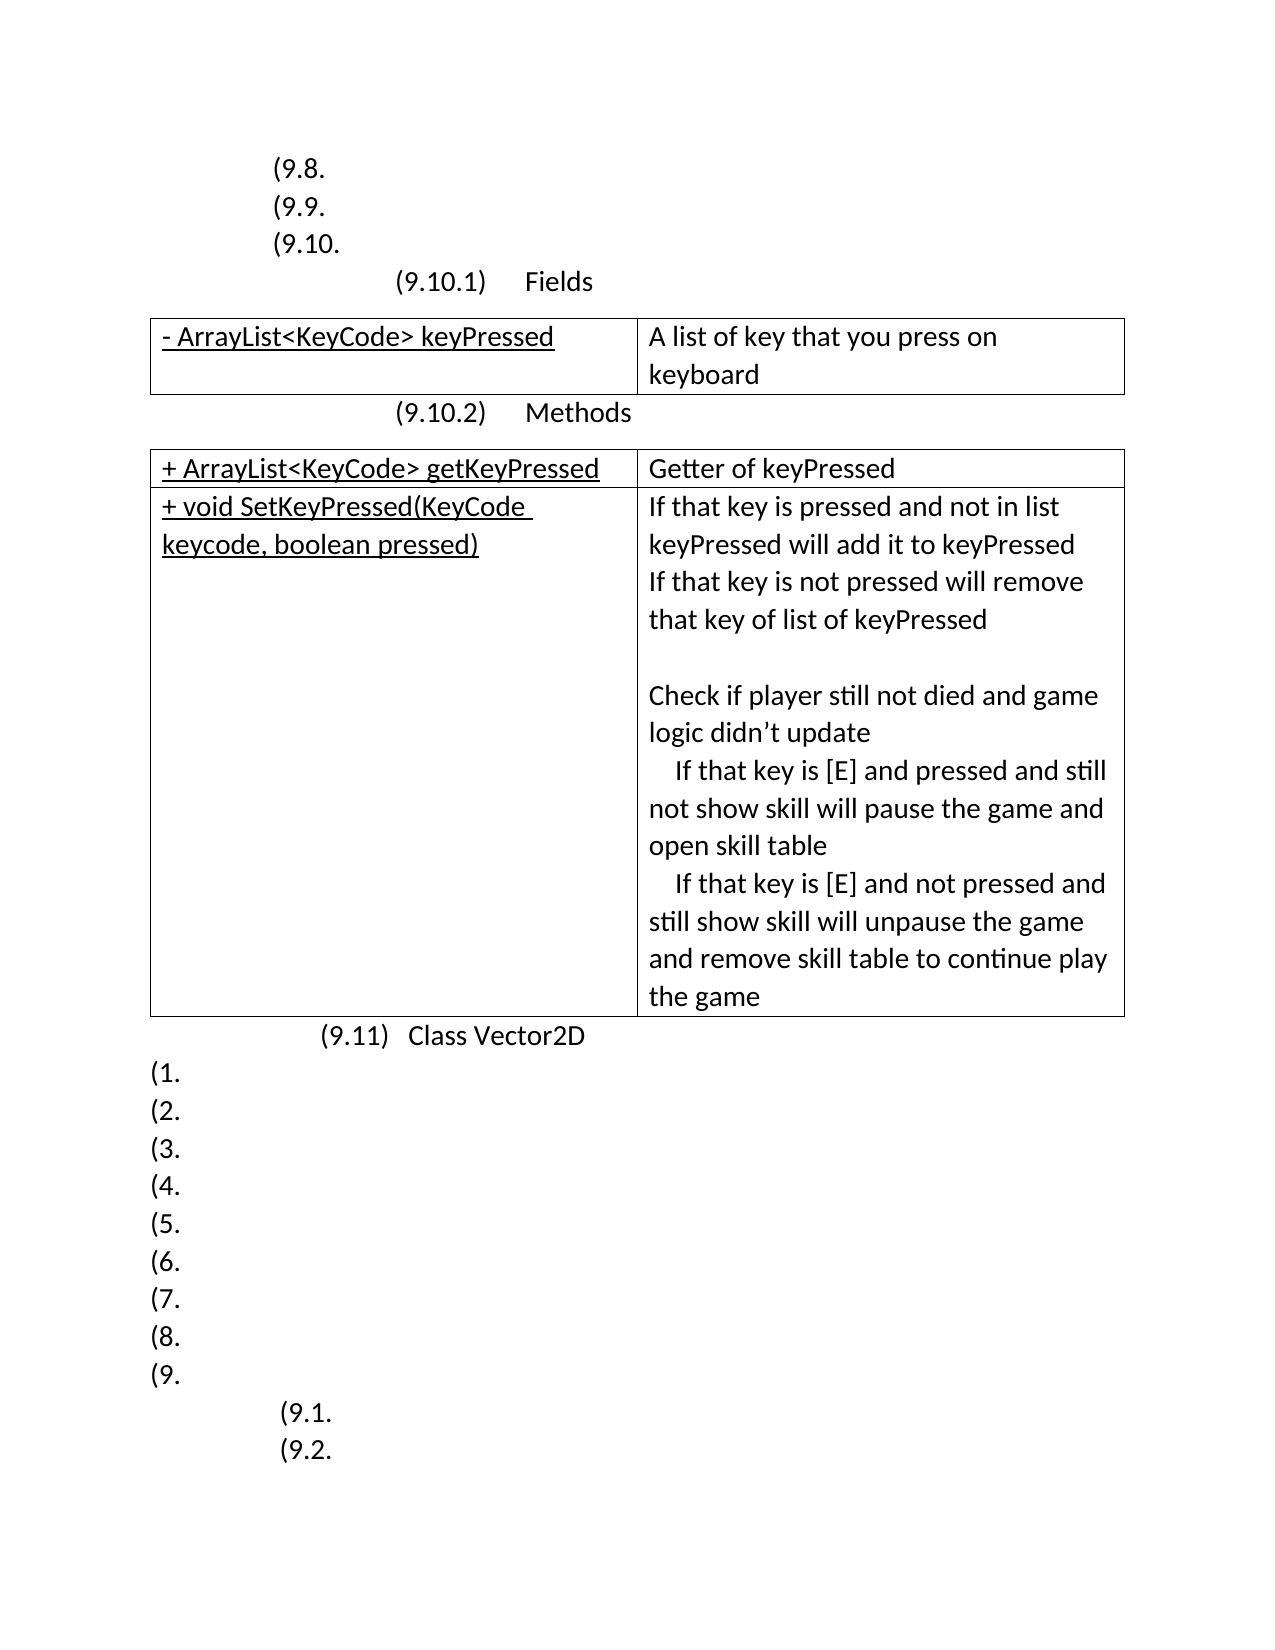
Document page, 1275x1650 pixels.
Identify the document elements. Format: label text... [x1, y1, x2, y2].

table_header A list of key that you press on keyboard [638, 319, 1124, 393]
table_cell + void SetKeyPressed(KeyCode keycode, boolean pressed) [151, 488, 637, 1016]
table_header + ArrayList<KeyCode> getKeyPressed [151, 450, 637, 487]
list Fields [395, 263, 1125, 299]
table_header - ArrayList<KeyCode> keyPressed [151, 319, 637, 393]
list Class Vector2D [320, 1017, 1125, 1052]
list Methods [395, 395, 1125, 430]
table_header Getter of keyPressed [638, 450, 1124, 487]
table_cell If that key is pressed and not in list keyPressed will add it to keyPressed If that key is not pressed will remove that key of list of keyPressed Check if player still not died and game logic didn’t update If that key is [E] and pressed and still not show skill will pause the game and open skill table If that key is [E] and not pressed and still show skill will unpause the game and remove skill table to continue play the game [638, 488, 1124, 1016]
